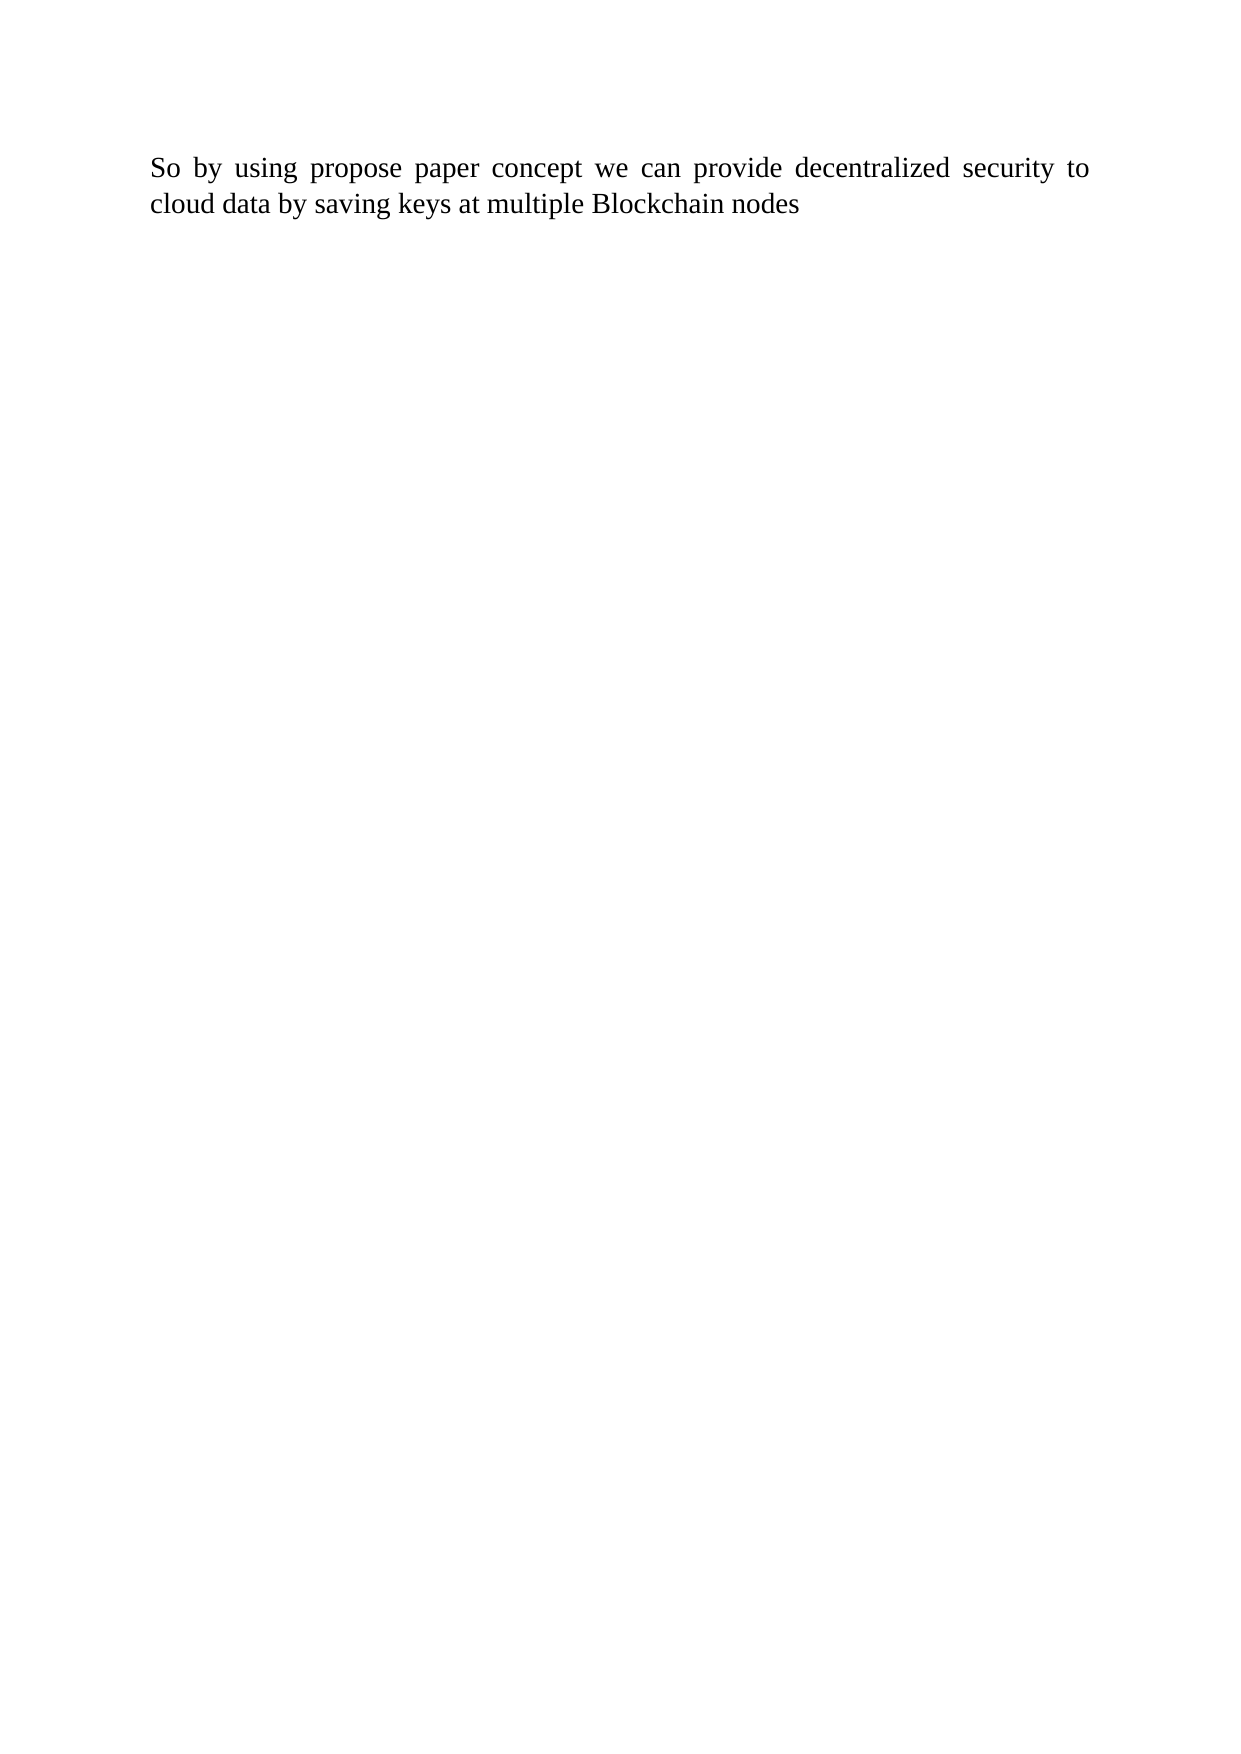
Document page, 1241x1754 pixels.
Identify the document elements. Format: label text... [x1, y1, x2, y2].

text So by using propose paper concept we can provide decentralized security to cloud data by saving keys at multiple Blockchain nodes [150, 150, 1090, 220]
